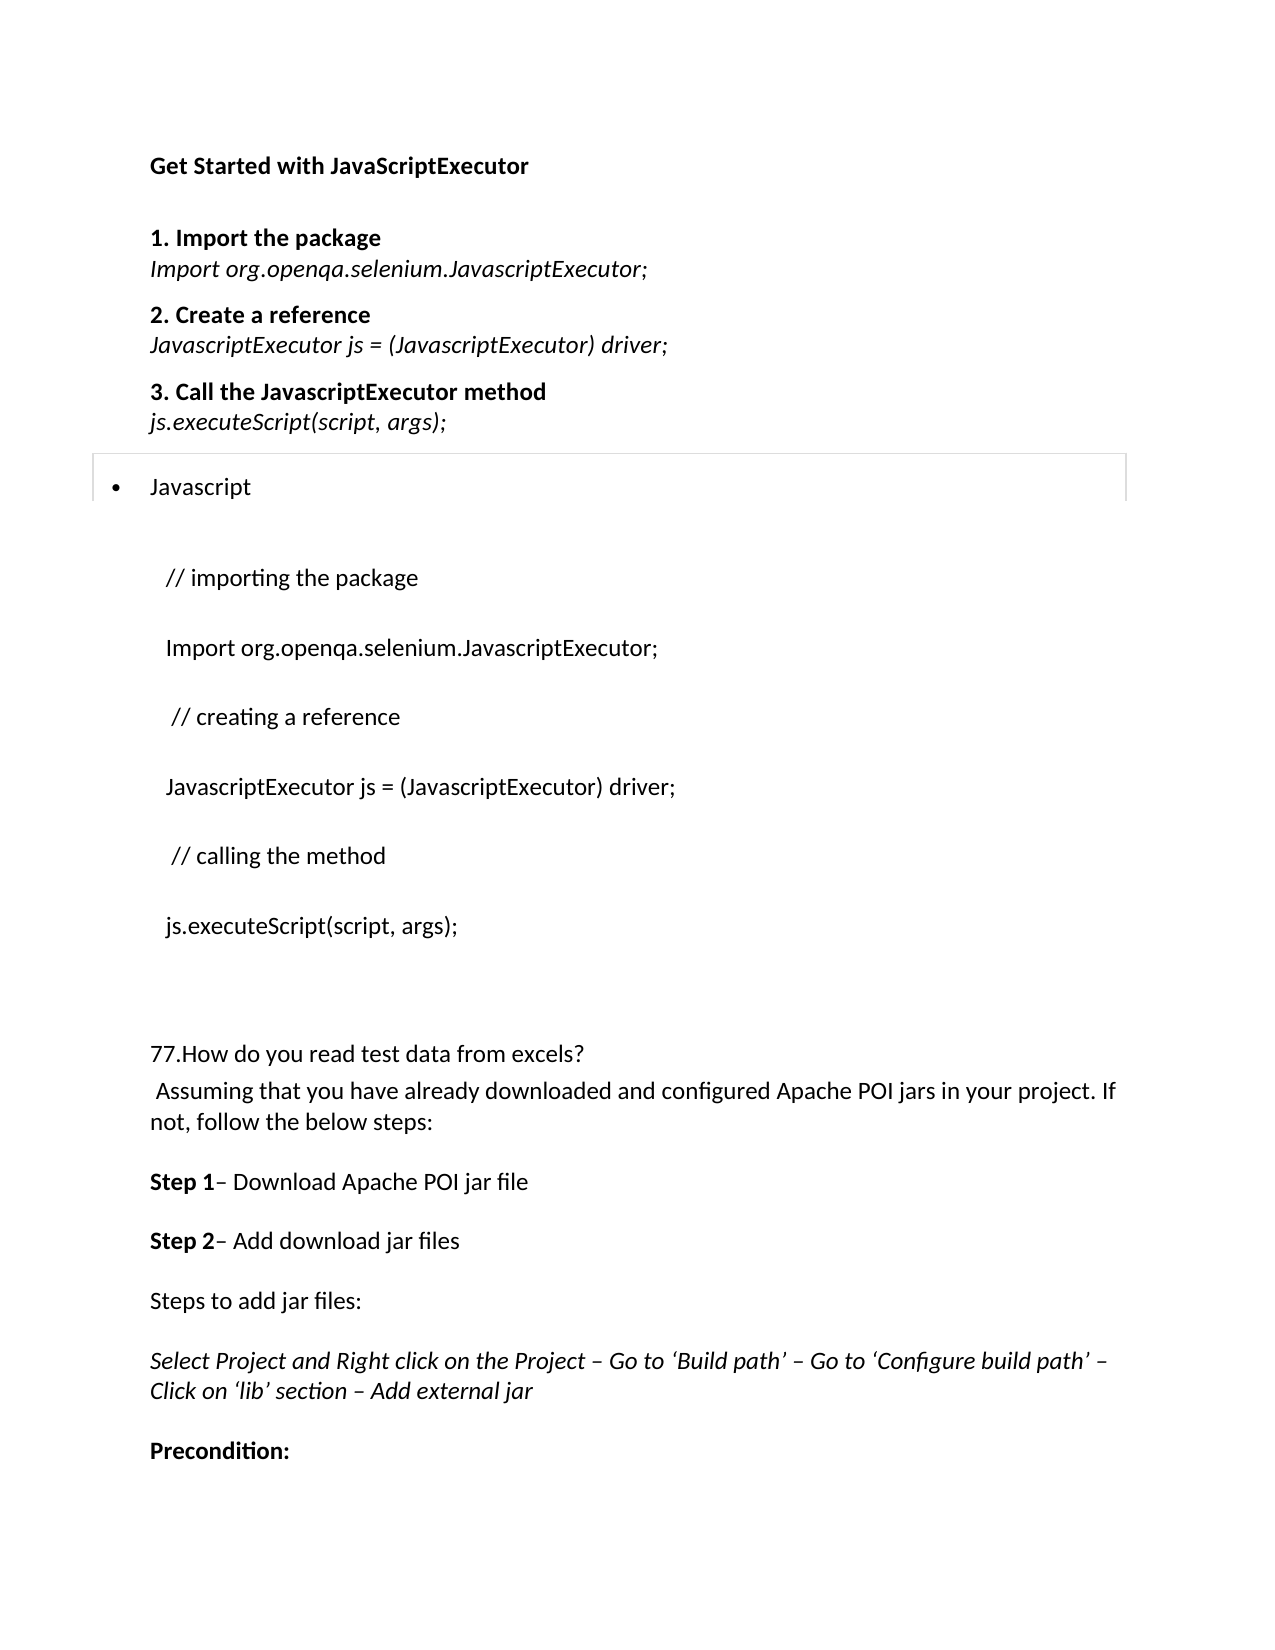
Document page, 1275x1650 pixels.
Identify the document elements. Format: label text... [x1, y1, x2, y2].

text 1. Import the package [150, 222, 1125, 253]
text Step 1– Download Apache POI jar file [150, 1166, 1125, 1196]
text 77.How do you read test data from excels? [150, 1038, 1125, 1069]
text Steps to add jar files: [150, 1285, 1125, 1316]
text 2. Create a reference [150, 299, 1125, 330]
text Select Project and Right click on the Project – Go to ‘Build path’ – Go to ‘Configure build path’ – Click on ‘lib’ section – Add external jar [533, 1345, 1125, 1406]
text Step 2– Add download jar files [150, 1225, 1125, 1256]
list Javascript [94, 454, 1125, 501]
text Import org.openqa.selenium.JavascriptExecutor; [150, 253, 1125, 283]
table_header // importing the package Import org.openqa.selenium.JavascriptExecutor; // creating a reference JavascriptExecutor js = (JavascriptExecutor) driver; // calling the method js.executeScript(script, args); [150, 501, 1091, 1002]
text 3. Call the JavascriptExecutor method [150, 376, 1125, 406]
text Assuming that you have already downloaded and configured Apache POI jars in your project. If not, follow the below steps: [150, 1076, 1125, 1137]
text js.executeScript(script, args); [150, 406, 1125, 437]
text Precondition: [150, 1435, 1125, 1466]
subtitle Get Started with JavaScriptExecutor [150, 150, 1125, 181]
text JavascriptExecutor js = (JavascriptExecutor) driver; [150, 330, 1125, 360]
